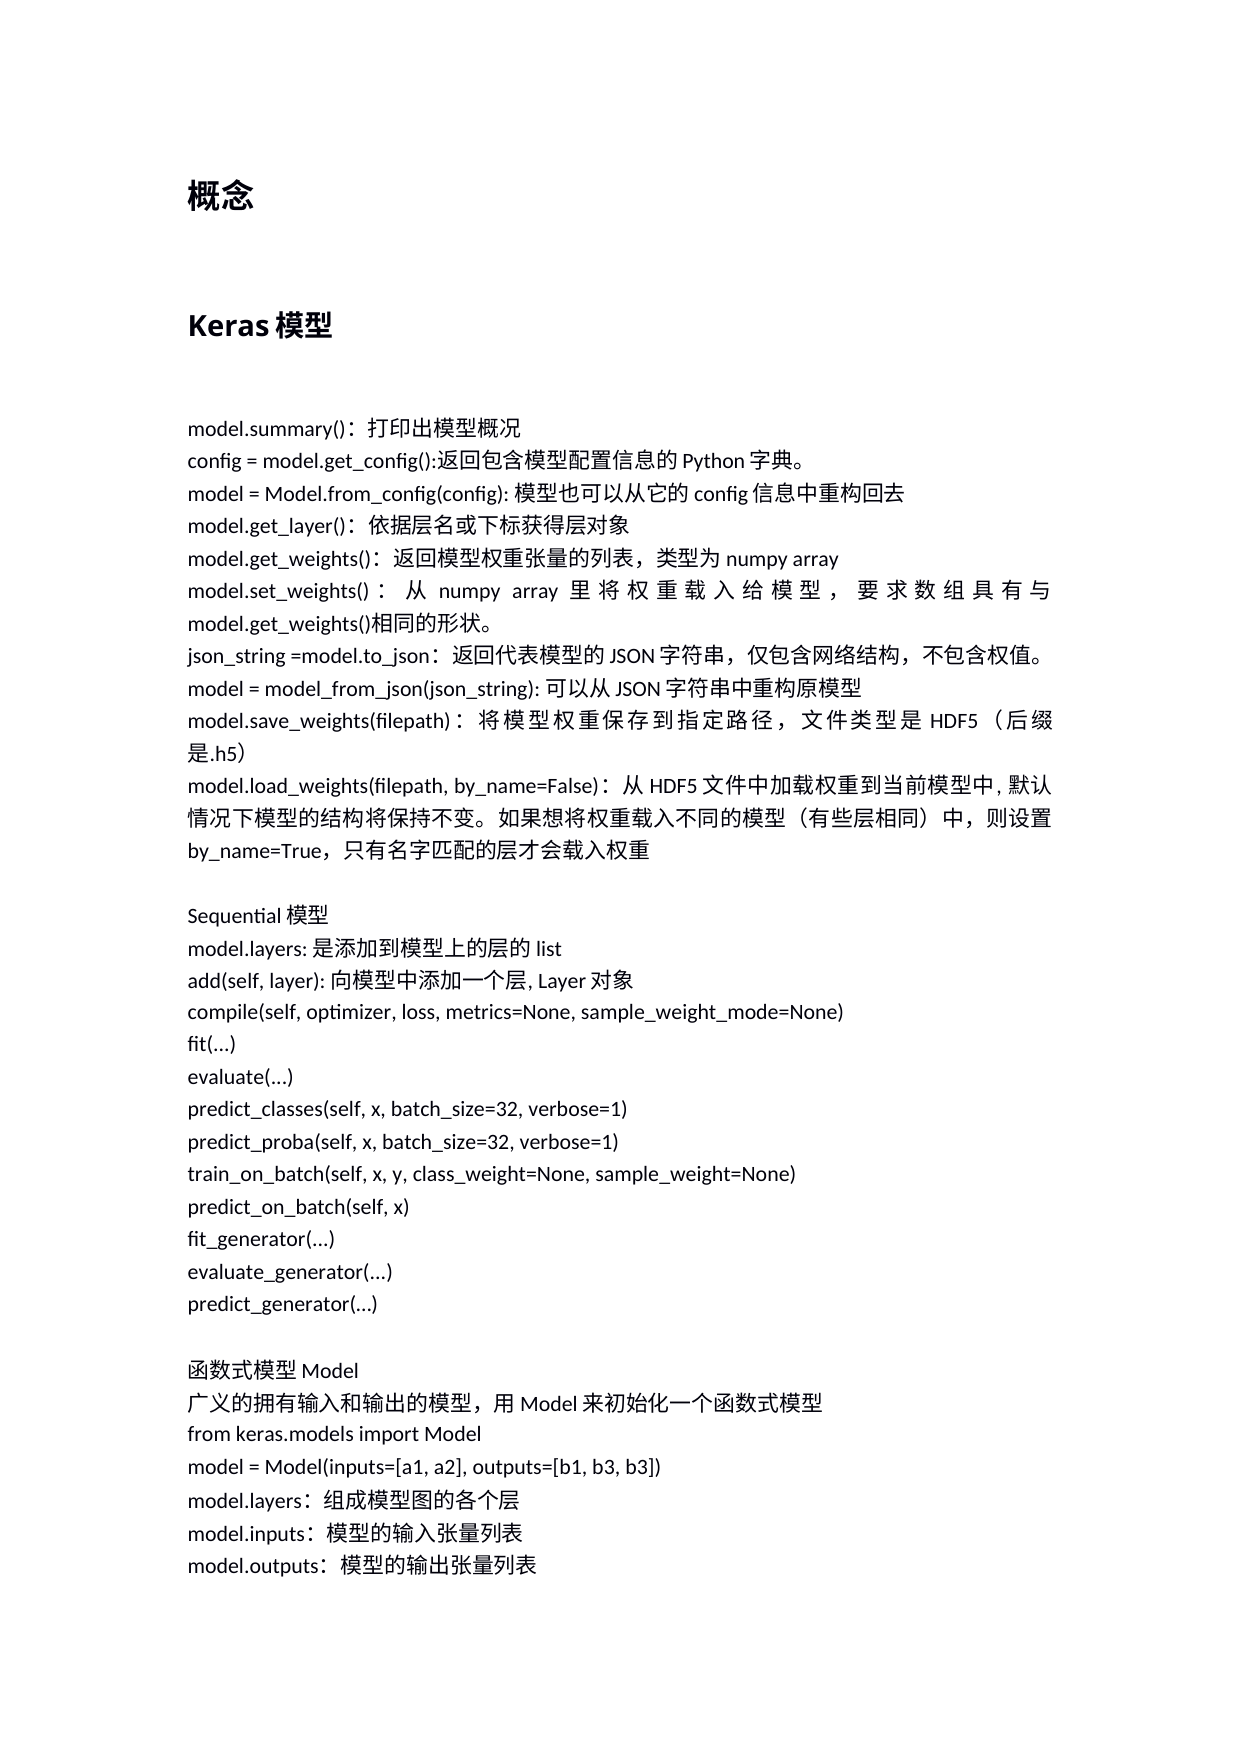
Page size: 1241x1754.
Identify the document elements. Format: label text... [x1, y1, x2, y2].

text model.get_layer()：依据层名或下标获得层对象 [187, 508, 1053, 540]
text Sequential模型 [187, 898, 1053, 930]
text predict_classes(self, x, batch_size=32, verbose=1) [187, 1093, 1053, 1125]
text predict_generator(…) [187, 1288, 1053, 1320]
text fit(...) [187, 1028, 1053, 1060]
text 函数式模型Model [187, 1353, 1053, 1385]
text compile(self, optimizer, loss, metrics=None, sample_weight_mode=None) [187, 995, 1053, 1028]
text model.get_weights()：返回模型权重张量的列表，类型为numpy array [187, 540, 1053, 573]
text model = Model.from_config(config): 模型也可以从它的config信息中重构回去 [187, 475, 1053, 508]
text model.summary()：打印出模型概况 [187, 410, 1053, 443]
text model = model_from_json(json_string): 可以从JSON字符串中重构原模型 [187, 670, 1053, 703]
text model.inputs：模型的输入张量列表 [187, 1515, 1053, 1548]
text model.save_weights(filepath)：将模型权重保存到指定路径，文件类型是HDF5（后缀是.h5） [187, 703, 1053, 768]
text evaluate(...) [187, 1060, 1053, 1093]
text model.set_weights()：从numpy array里将权重载入给模型，要求数组具有与model.get_weights()相同的形状。 [187, 573, 1053, 638]
text fit_generator(...) [187, 1223, 1053, 1255]
text predict_on_batch(self, x) [187, 1190, 1053, 1223]
text json_string =model.to_json：返回代表模型的JSON字符串，仅包含网络结构，不包含权值。 [187, 638, 1053, 670]
text evaluate_generator(...) [187, 1255, 1053, 1288]
text model.layers: 是添加到模型上的层的list [187, 930, 1053, 963]
text model = Model(inputs=[a1, a2], outputs=[b1, b3, b3]) [187, 1450, 1053, 1483]
text model.load_weights(filepath, by_name=False)：从HDF5文件中加载权重到当前模型中, 默认情况下模型的结构将保持不变。如果想将权重载入不同的模型（有些层相同）中，则设置by_name=True，只有名字匹配的层才会载入权重 [187, 768, 1053, 865]
text model.layers：组成模型图的各个层 [187, 1483, 1053, 1515]
text from keras.models import Model [187, 1418, 1053, 1450]
subtitle Keras模型 [187, 291, 1053, 356]
text add(self, layer): 向模型中添加一个层, Layer对象 [187, 963, 1053, 995]
text config = model.get_config():返回包含模型配置信息的Python字典。 [187, 443, 1053, 475]
text train_on_batch(self, x, y, class_weight=None, sample_weight=None) [187, 1158, 1053, 1190]
text predict_proba(self, x, batch_size=32, verbose=1) [187, 1125, 1053, 1158]
text model.outputs：模型的输出张量列表 [187, 1548, 1053, 1580]
subtitle 概念 [187, 162, 1053, 227]
text 广义的拥有输入和输出的模型，用Model来初始化一个函数式模型 [187, 1385, 1053, 1418]
